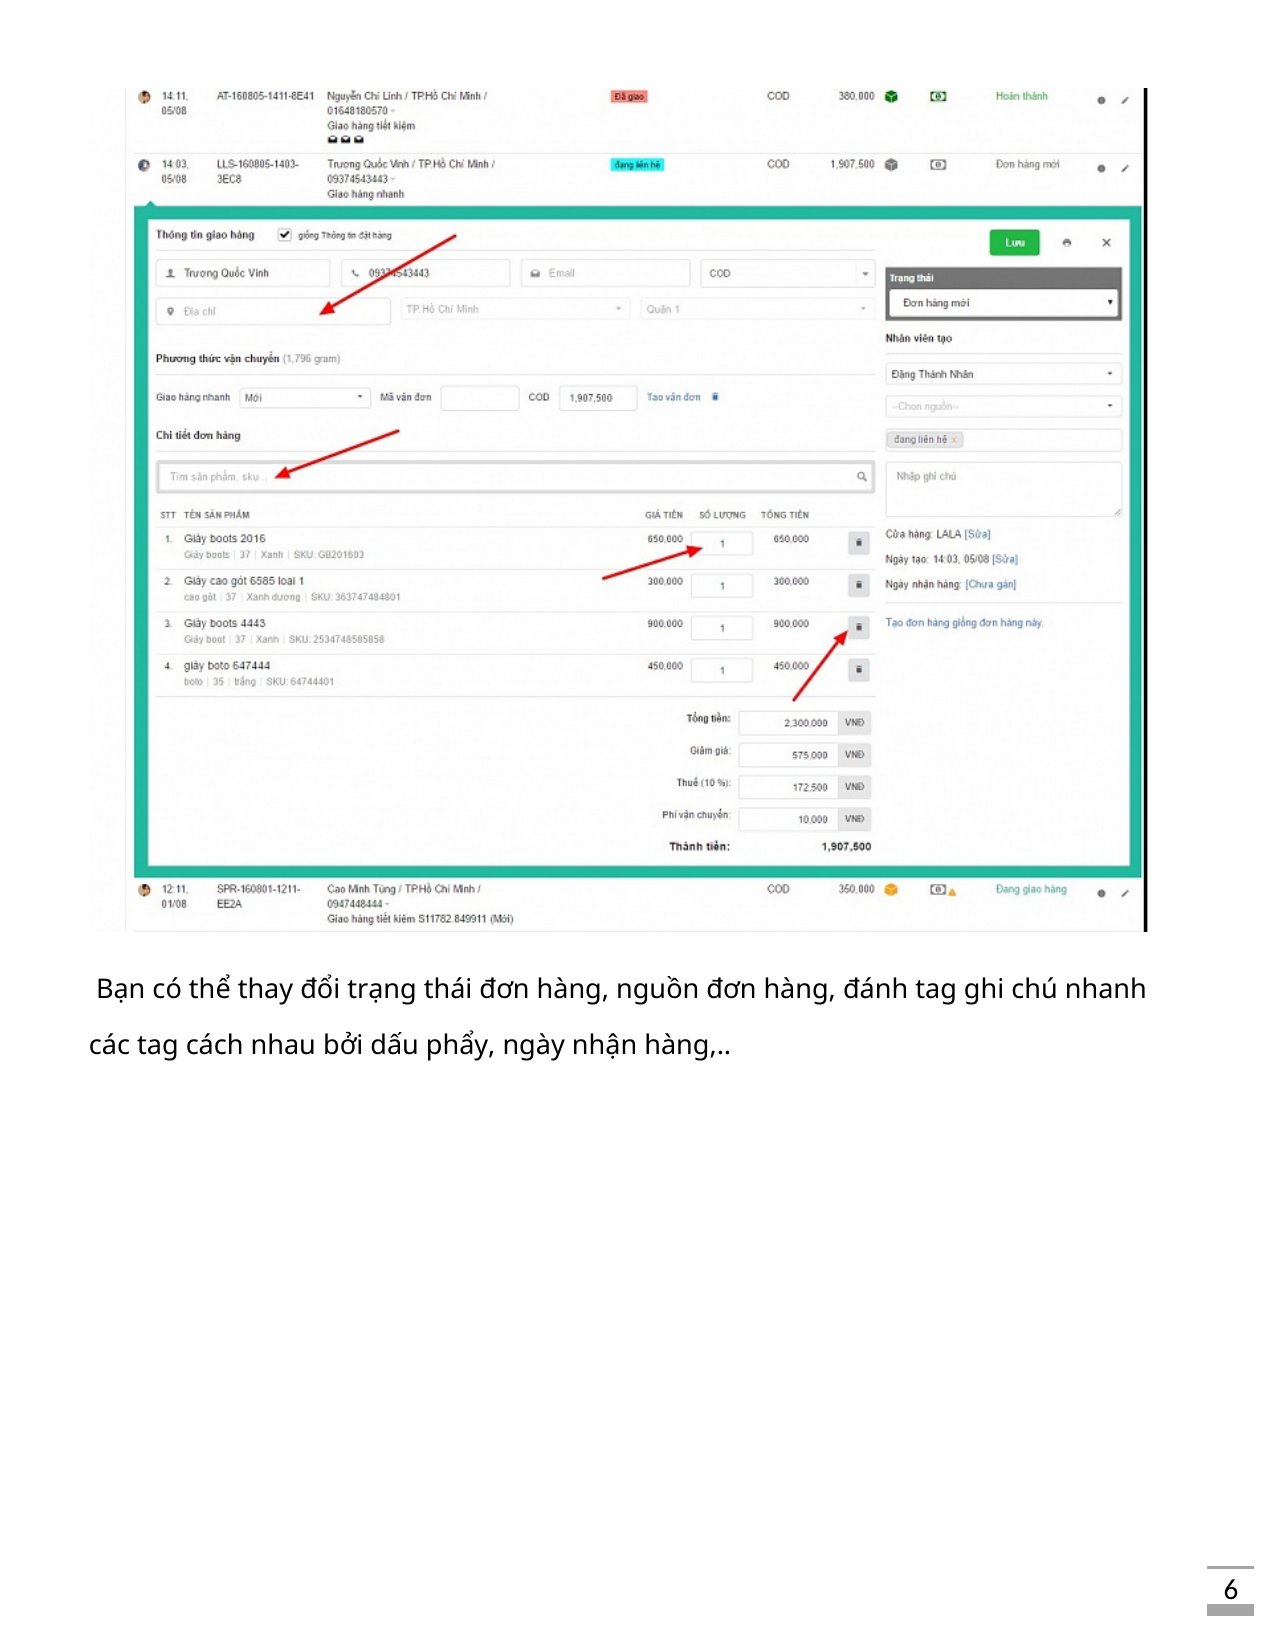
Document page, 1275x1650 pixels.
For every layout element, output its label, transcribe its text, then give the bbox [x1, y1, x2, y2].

text Bạn có thể thay đổi trạng thái đơn hàng, nguồn đơn hàng, đánh tag ghi chú nhanh các tag cách nhau bởi dấu phẩy, ngày nhận hàng,.. [89, 970, 1186, 1062]
picture [88, 88, 1148, 932]
